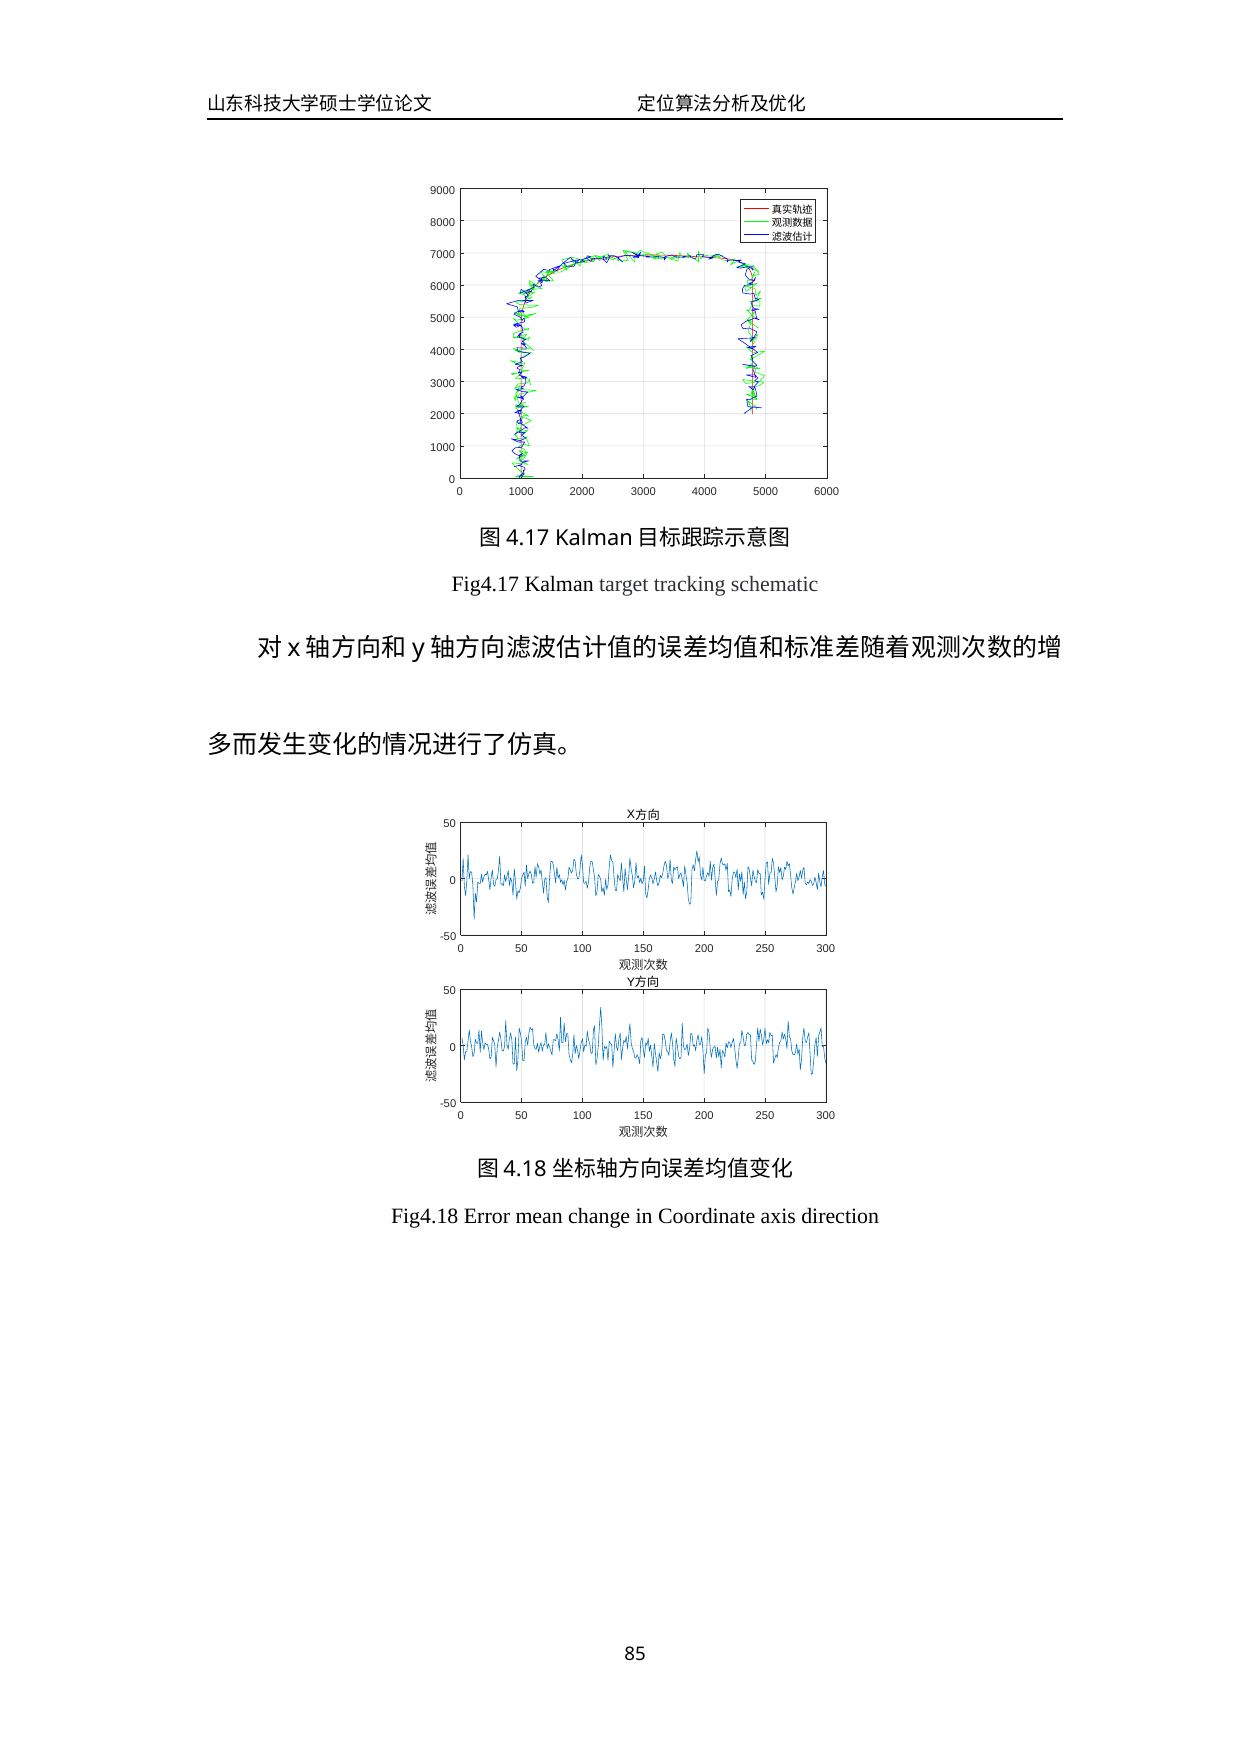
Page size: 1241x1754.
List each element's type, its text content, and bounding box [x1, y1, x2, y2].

text Fig4.18 Error mean change in Coordinate axis direction [207, 1199, 1063, 1232]
text 图4.18 坐标轴方向误差均值变化 [207, 1151, 1063, 1183]
text 对x轴方向和y轴方向滤波估计值的误差均值和标准差随着观测次数的增多而发生变化的情况进行了仿真。 [207, 613, 1063, 775]
text 图4.17 Kalman目标跟踪示意图 [207, 519, 1063, 552]
text Fig4.17 Kalman target tracking schematic [207, 568, 1063, 600]
